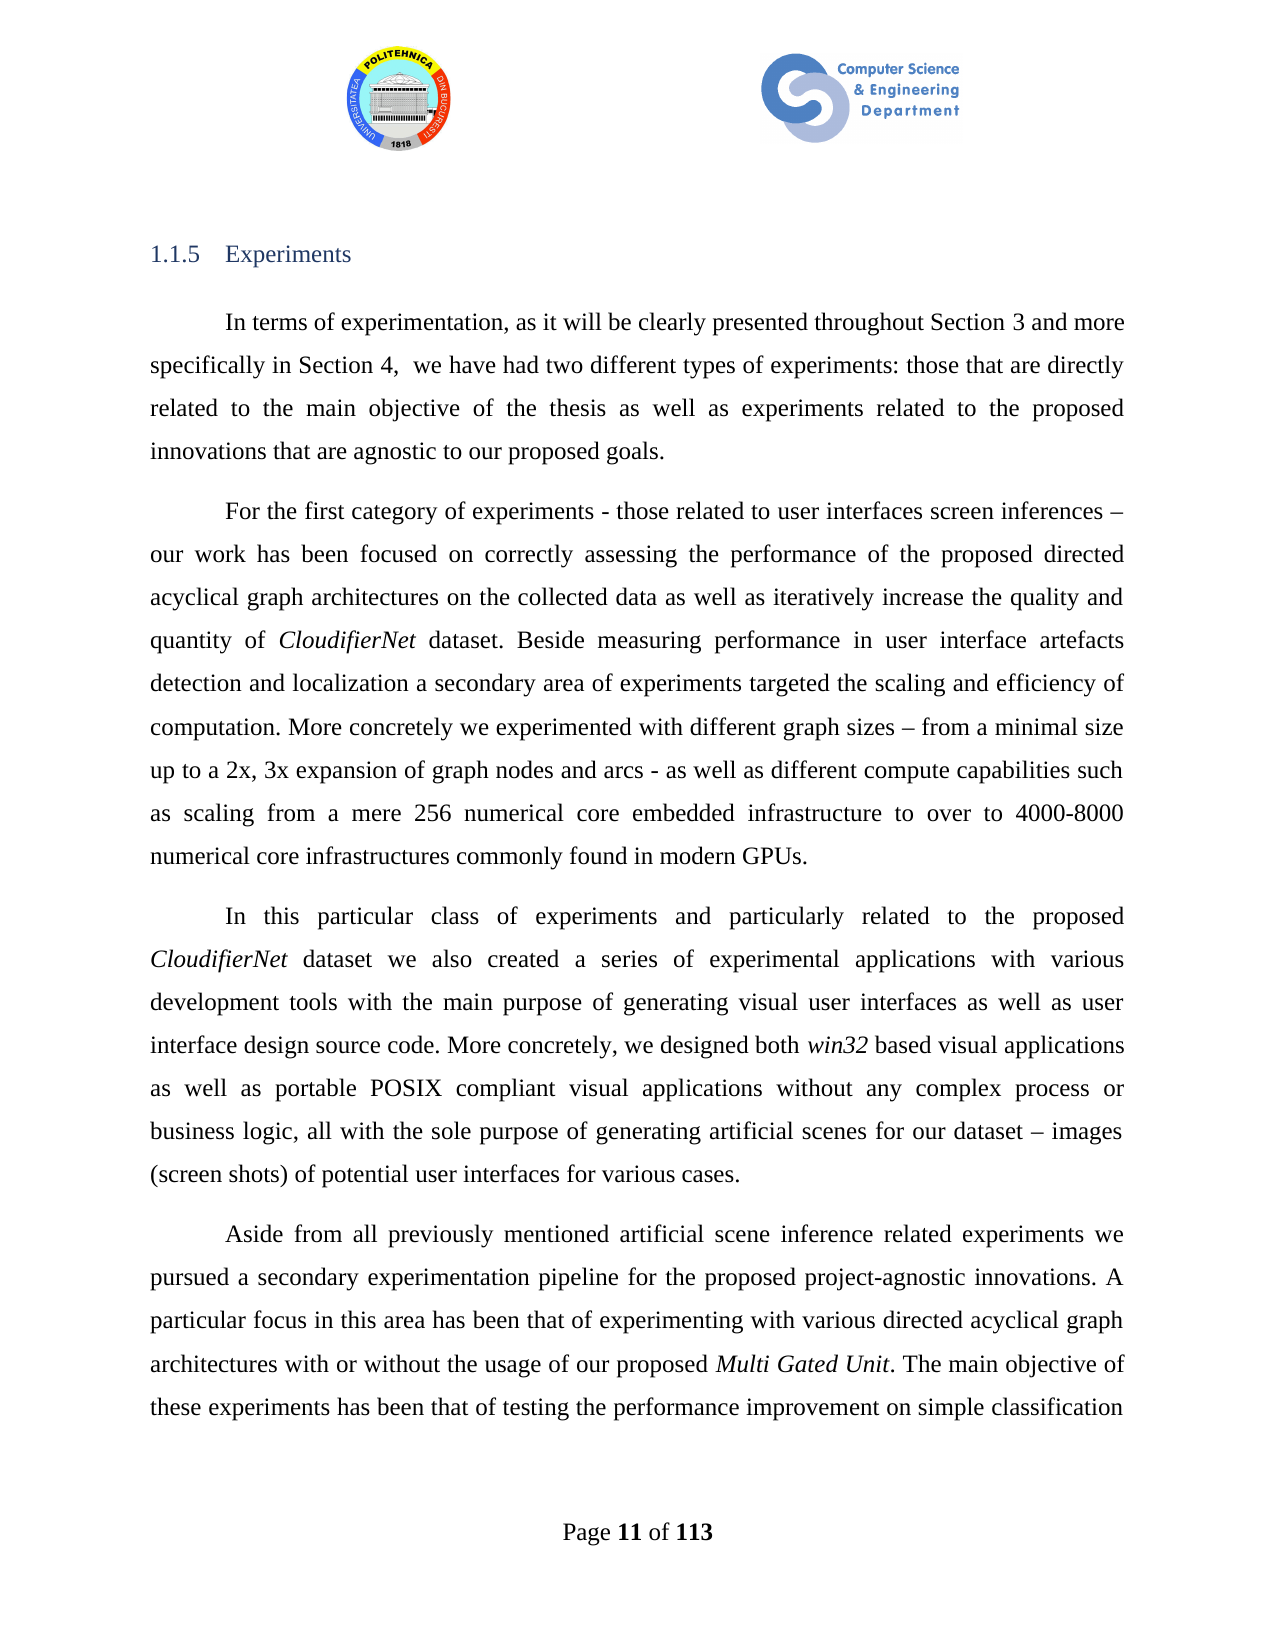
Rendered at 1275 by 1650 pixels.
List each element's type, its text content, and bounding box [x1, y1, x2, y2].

text In terms of experimentation, as it will be clearly presented throughout Section 3 and more specifically in Section 4, we have had two different types of experiments: those that are directly related to the main objective of the thesis as well as experiments related to the proposed innovations that are agnostic to our proposed goals. [150, 307, 1125, 465]
subtitle Experiments [150, 239, 1125, 267]
text For the first category of experiments - those related to user interfaces screen inferences – our work has been focused on correctly assessing the performance of the proposed directed acyclical graph architectures on the collected data as well as iteratively increase the quality and quantity of CloudifierNet dataset. Beside measuring performance in user interface artefacts detection and localization a secondary area of experiments targeted the scaling and efficiency of computation. More concretely we experimented with different graph sizes – from a minimal size up to a 2x, 3x expansion of graph nodes and arcs - as well as different compute capabilities such as scaling from a mere 256 numerical core embedded infrastructure to over to 4000-8000 numerical core infrastructures commonly found in modern GPUs. [150, 496, 1125, 870]
picture [346, 46, 451, 151]
text In this particular class of experiments and particularly related to the proposed CloudifierNet dataset we also created a series of experimental applications with various development tools with the main purpose of generating visual user interfaces as well as user interface design source code. More concretely, we designed both win32 based visual applications as well as portable POSIX compliant visual applications without any complex process or business logic, all with the sole purpose of generating artificial scenes for our dataset – images (screen shots) of potential user interfaces for various cases. [150, 901, 1125, 1188]
picture [760, 53, 963, 144]
